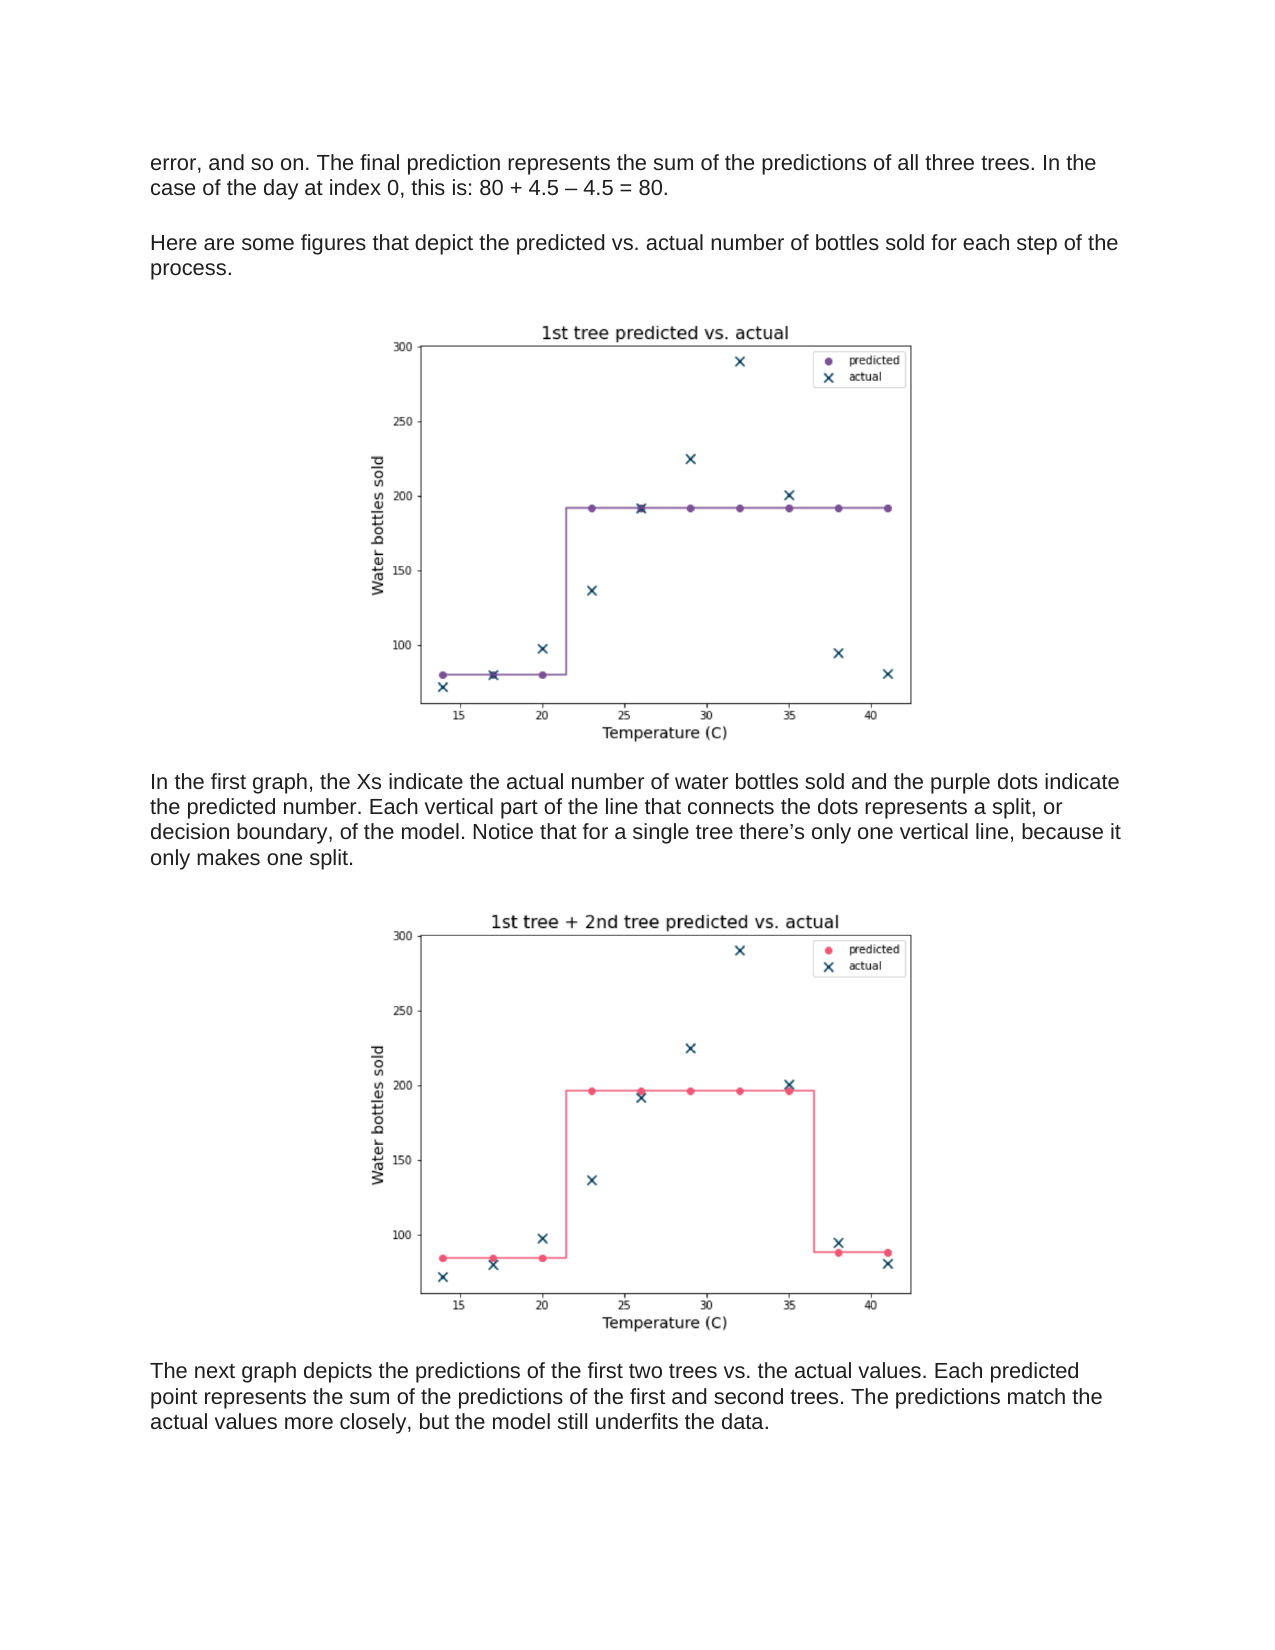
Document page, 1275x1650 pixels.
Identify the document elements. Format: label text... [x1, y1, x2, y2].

text In the first graph, the Xs indicate the actual number of water bottles sold and the purple dots indicate the predicted number. Each vertical part of the line that connects the dots represents a split, or decision boundary, of the model. Notice that for a single tree there’s only one vertical line, because it only makes one split. [150, 769, 1125, 869]
picture [150, 898, 1125, 1340]
text The next graph depicts the predictions of the first two trees vs. the actual values. Each predicted point represents the sum of the predictions of the first and second trees. The predictions match the actual values more closely, but the model still underfits the data. [150, 1358, 1125, 1434]
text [150, 150, 1125, 200]
picture [150, 309, 1125, 750]
text Here are some figures that depict the predicted vs. actual number of bottles sold for each step of the process. [150, 229, 1125, 280]
